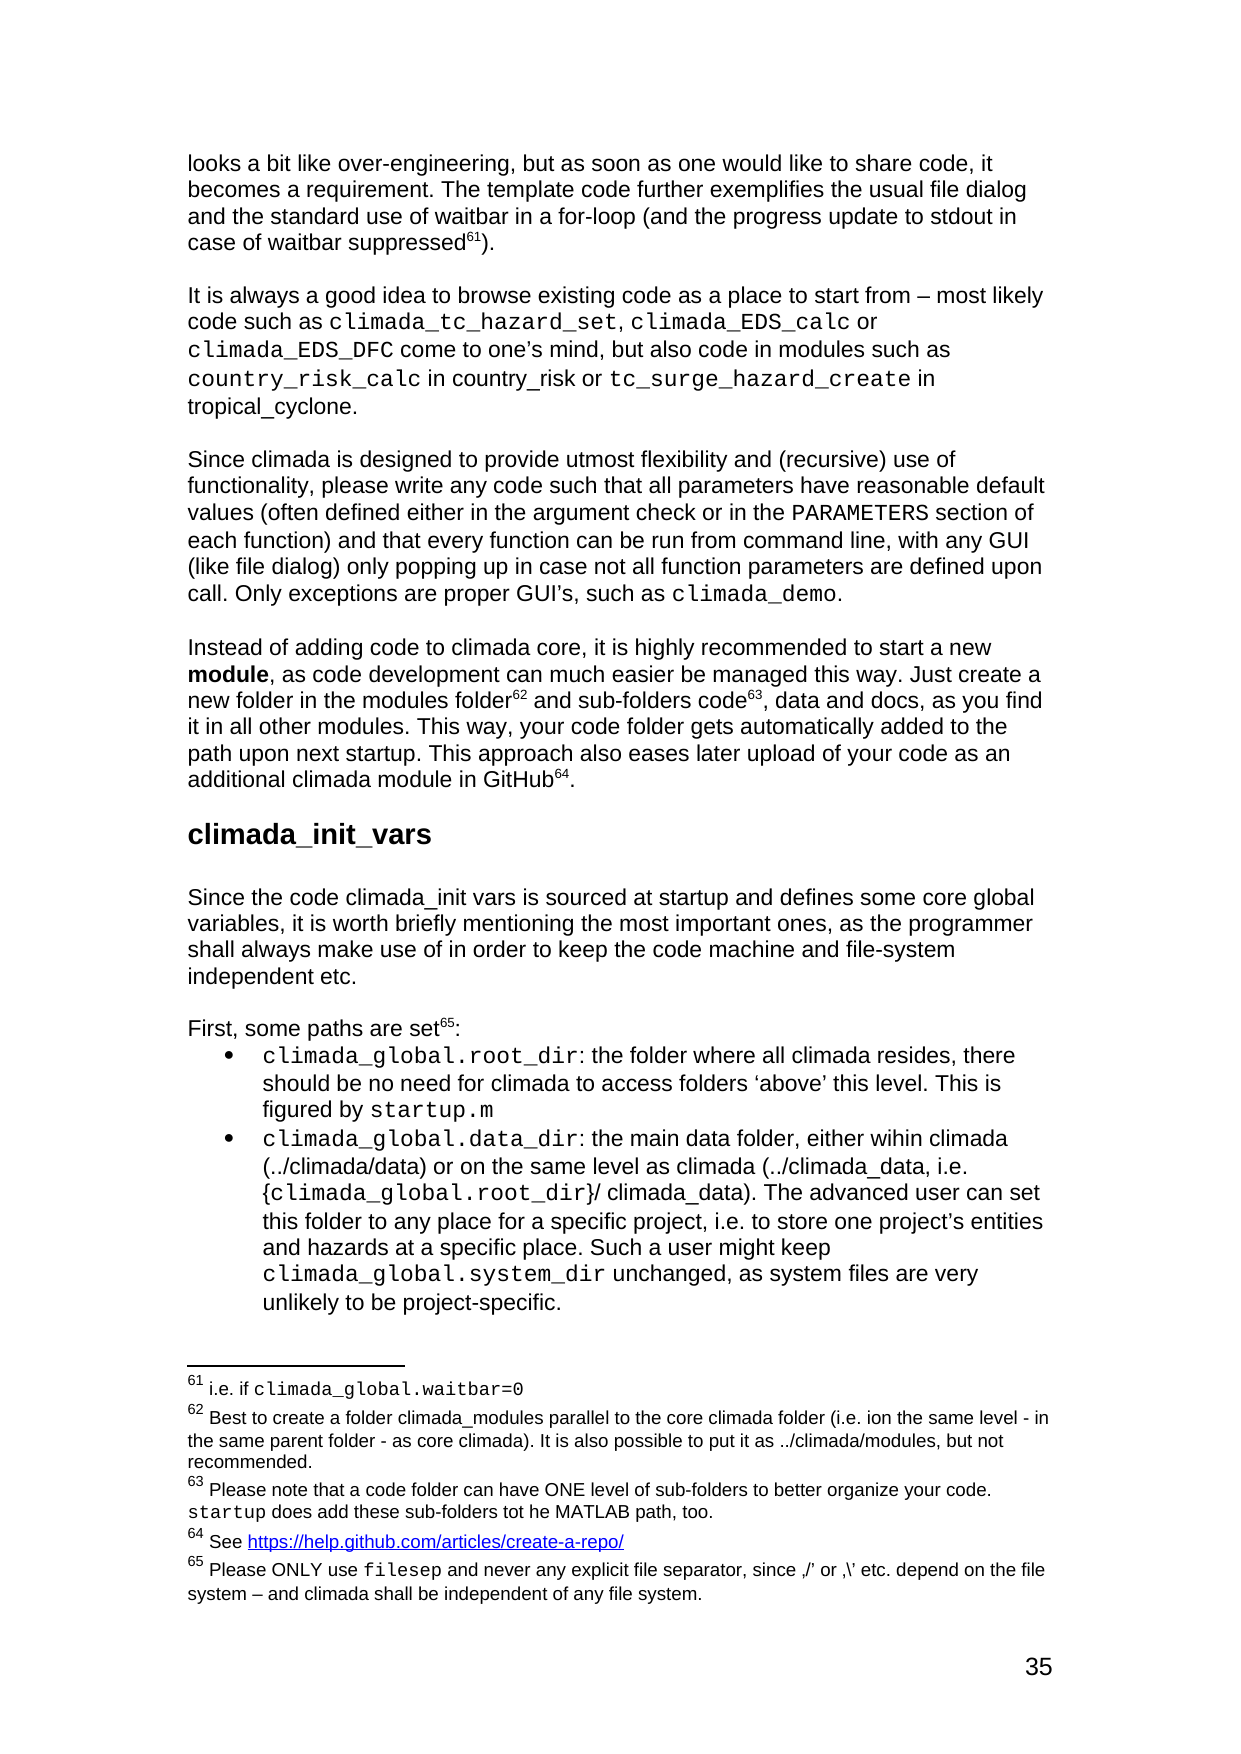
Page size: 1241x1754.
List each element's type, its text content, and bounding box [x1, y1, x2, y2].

text Instead of adding code to climada core, it is highly recommended to start a new module, as code development can much easier be managed this way. Just create a new folder in the modules folder and sub-folders code, data and docs, as you find it in all other modules. This way, your code folder gets automatically added to the path upon next startup. This approach also eases later upload of your code as an additional climada module in GitHub. [187, 634, 1053, 792]
text Since climada is designed to provide utmost flexibility and (recursive) use of functionality, please write any code such that all parameters have reasonable default values (often defined either in the argument check or in the PARAMETERS section of each function) and that every function can be run from command line, with any GUI (like file dialog) only popping up in case not all function parameters are defined upon call. Only exceptions are proper GUI’s, such as climada_demo. [187, 446, 1053, 608]
list climada_global.data_dir: the main data folder, either wihin climada (../climada/data) or on the same level as climada (../climada_data, i.e. {climada_global.root_dir}/ climada_data). The advanced user can set this folder to any place for a specific project, i.e. to store one project’s entities and hazards at a specific place. Such a user might keep climada_global.system_dir unchanged, as system files are very unlikely to be project-specific. [225, 1125, 1053, 1315]
text It is always a good idea to browse existing code as a place to start from – most likely code such as climada_tc_hazard_set, climada_EDS_calc or climada_EDS_DFC come to one’s mind, but also code in modules such as country_risk_calc in country_risk or tc_surge_hazard_create in tropical_cyclone. [187, 282, 1053, 419]
text Since the code climada_init vars is sourced at startup and defines some core global variables, it is worth briefly mentioning the most important ones, as the programmer shall always make use of in order to keep the code machine and file-system independent etc. [187, 883, 1053, 989]
subtitle climada_init_vars [187, 817, 1053, 851]
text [187, 150, 1053, 255]
list climada_global.root_dir: the folder where all climada resides, there should be no need for climada to access folders ‘above’ this level. This is figured by startup.m [225, 1042, 1053, 1125]
text First, some paths are set: [187, 1015, 1053, 1042]
